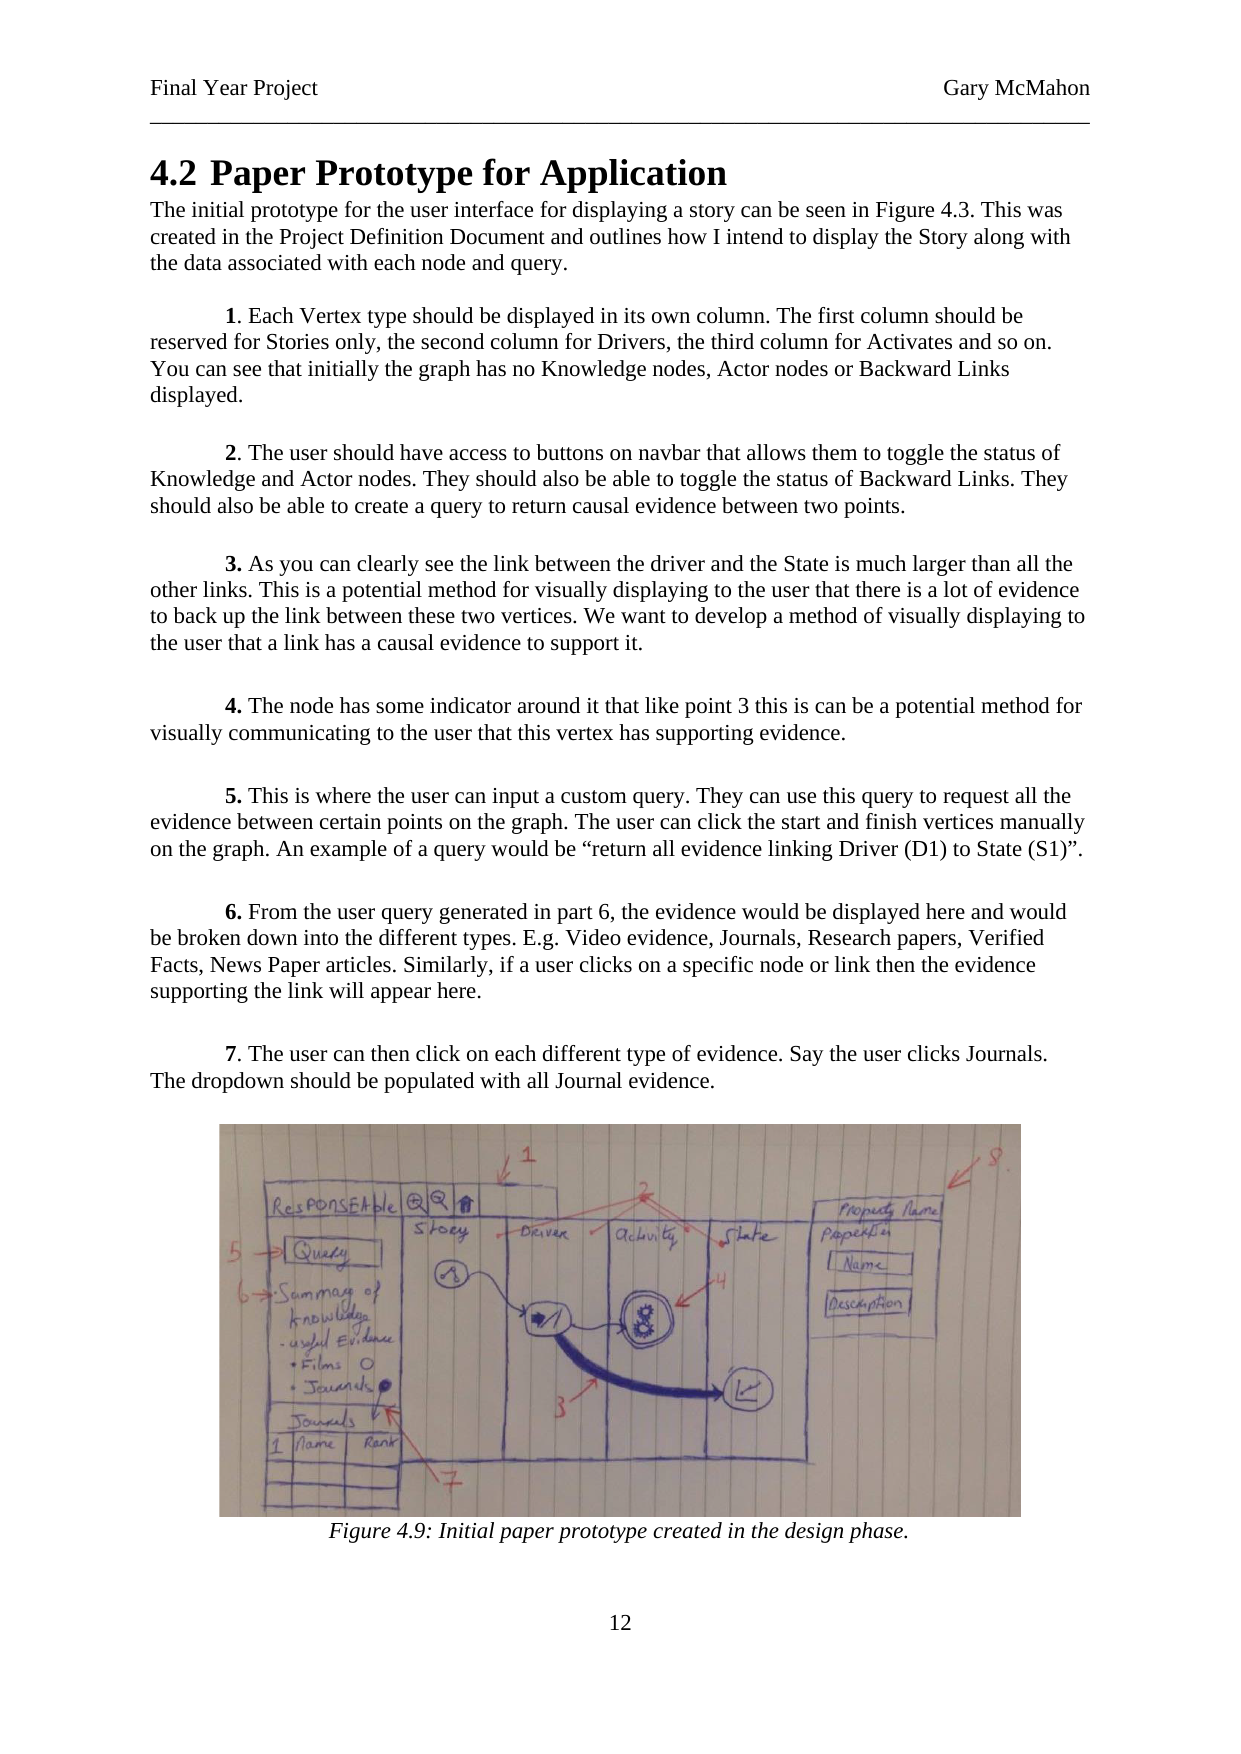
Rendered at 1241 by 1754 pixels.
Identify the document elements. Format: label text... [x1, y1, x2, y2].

subtitle Paper Prototype for Application [150, 150, 1090, 193]
text The initial prototype for the user interface for displaying a story can be seen in Figure 4.3. This was created in the Project Definition Document and outlines how I intend to display the Story along with the data associated with each node and query. [150, 197, 1090, 276]
text 7. The user can then click on each different type of evidence. Say the user clicks Journals. The dropdown should be populated with all Journal evidence. [150, 1040, 1090, 1093]
text 4. The node has some indicator around it that like point 3 this is can be a potential method for visually communicating to the user that this vertex has supporting evidence. [150, 692, 1090, 745]
text 5. This is where the user can input a custom query. They can use this query to request all the evidence between certain points on the graph. The user can click the start and finish vertices manually on the graph. An example of a query would be “return all evidence linking Driver (D1) to State (S1)”. [150, 782, 1090, 861]
text 3. As you can clearly see the link between the driver and the State is much larger than all the other links. This is a potential method for visually displaying to the user that there is a lot of evidence to back up the link between these two vertices. We want to develop a method of visually displaying to the user that a link has a causal evidence to support it. [150, 550, 1090, 655]
text 6. From the user query generated in part 6, the evidence would be displayed here and would be broken down into the different types. E.g. Video evidence, Journals, Research papers, Verified Facts, News Paper articles. Similarly, if a user clicks on a specific node or link then the evidence supporting the link will appear here. [150, 898, 1090, 1003]
text 1. Each Vertex type should be displayed in its own column. The first column should be reserved for Stories only, the second column for Drivers, the third column for Activates and so on. You can see that initially the graph has no Knowledge nodes, Actor nodes or Backward Links displayed. [150, 302, 1090, 407]
text 2. The user should have access to buttons on navbar that allows them to toggle the status of Knowledge and Actor nodes. They should also be able to toggle the status of Backward Links. They should also be able to create a query to return causal evidence between two points. [150, 439, 1090, 518]
